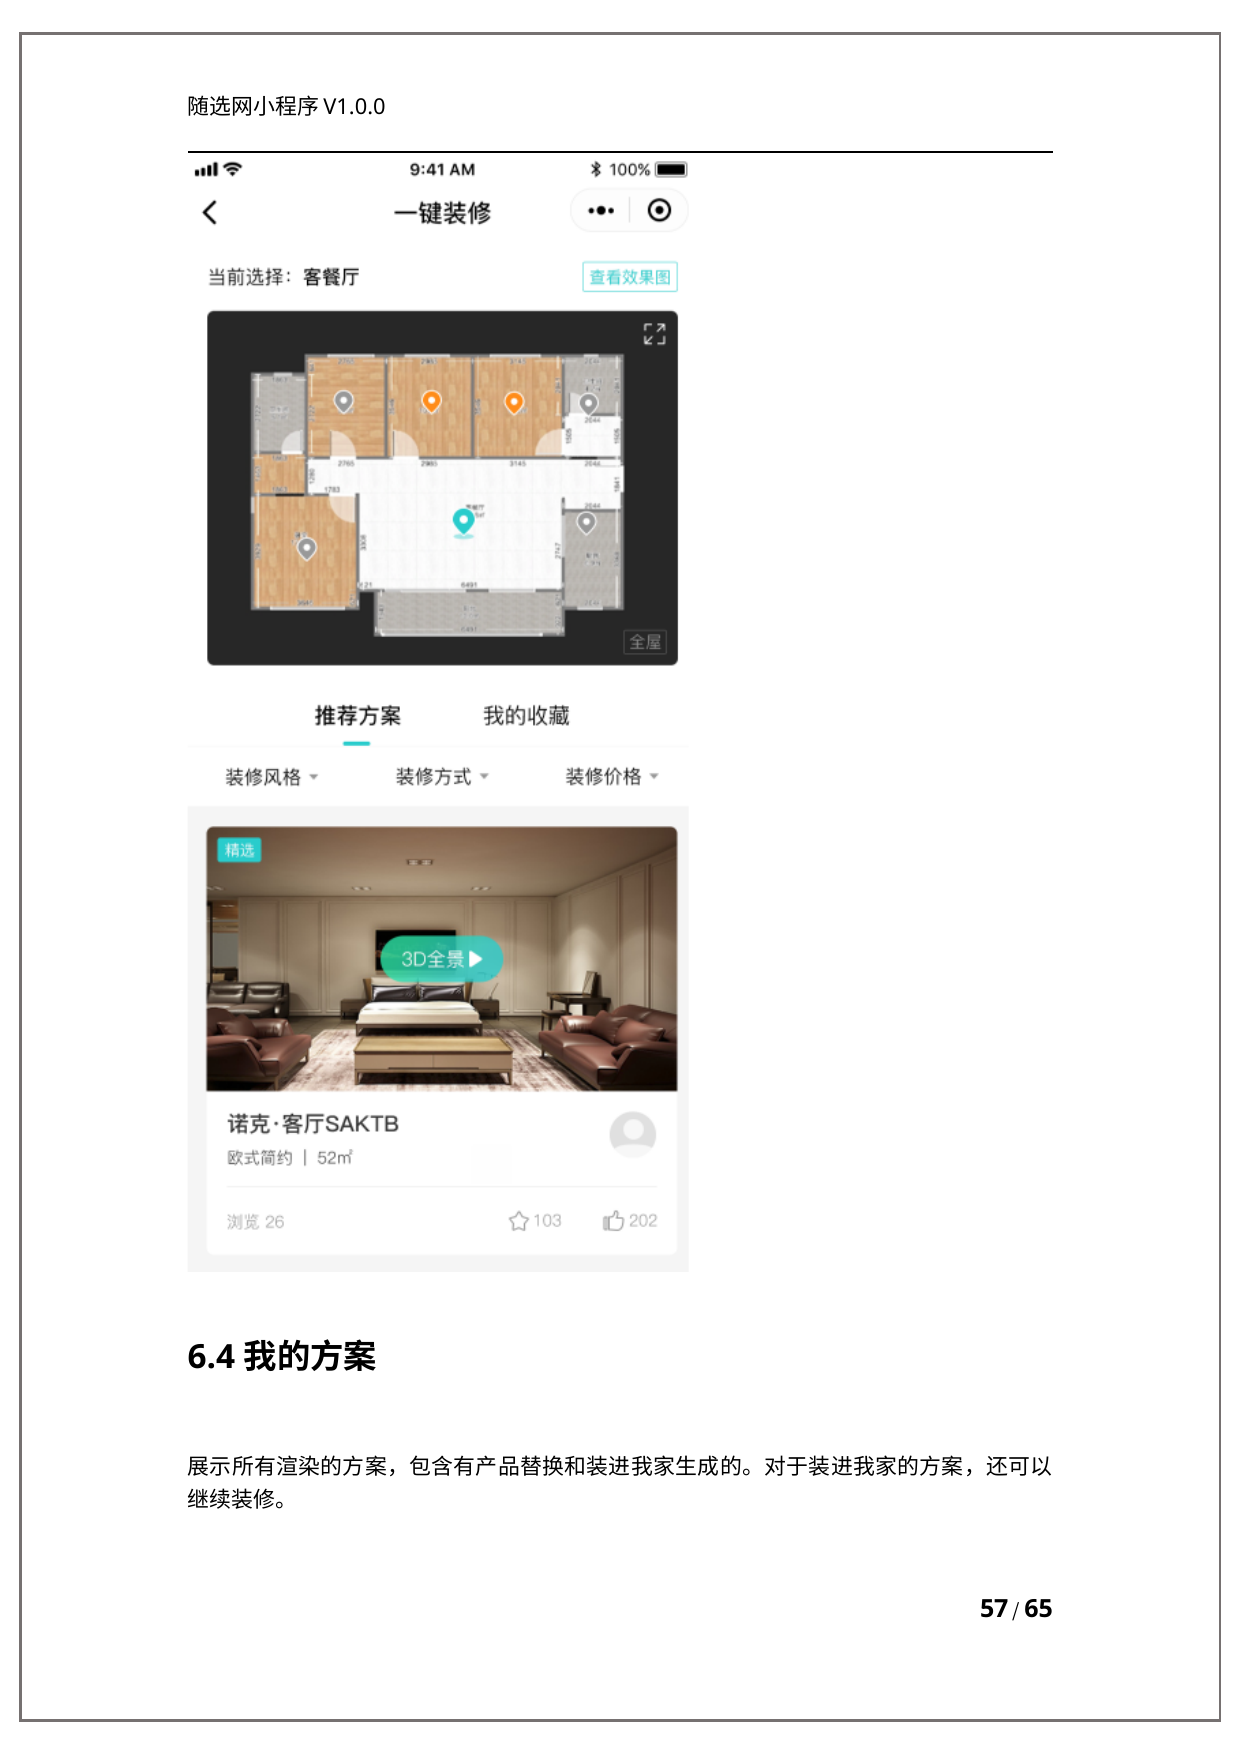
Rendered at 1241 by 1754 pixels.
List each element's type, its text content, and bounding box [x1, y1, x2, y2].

subtitle 6.4 我的方案 [187, 1321, 1053, 1386]
picture [187, 156, 689, 1272]
text 展示所有渲染的方案，包含有产品替换和装进我家生成的。对于装进我家的方案，还可以继续装修。 [187, 1449, 1053, 1514]
